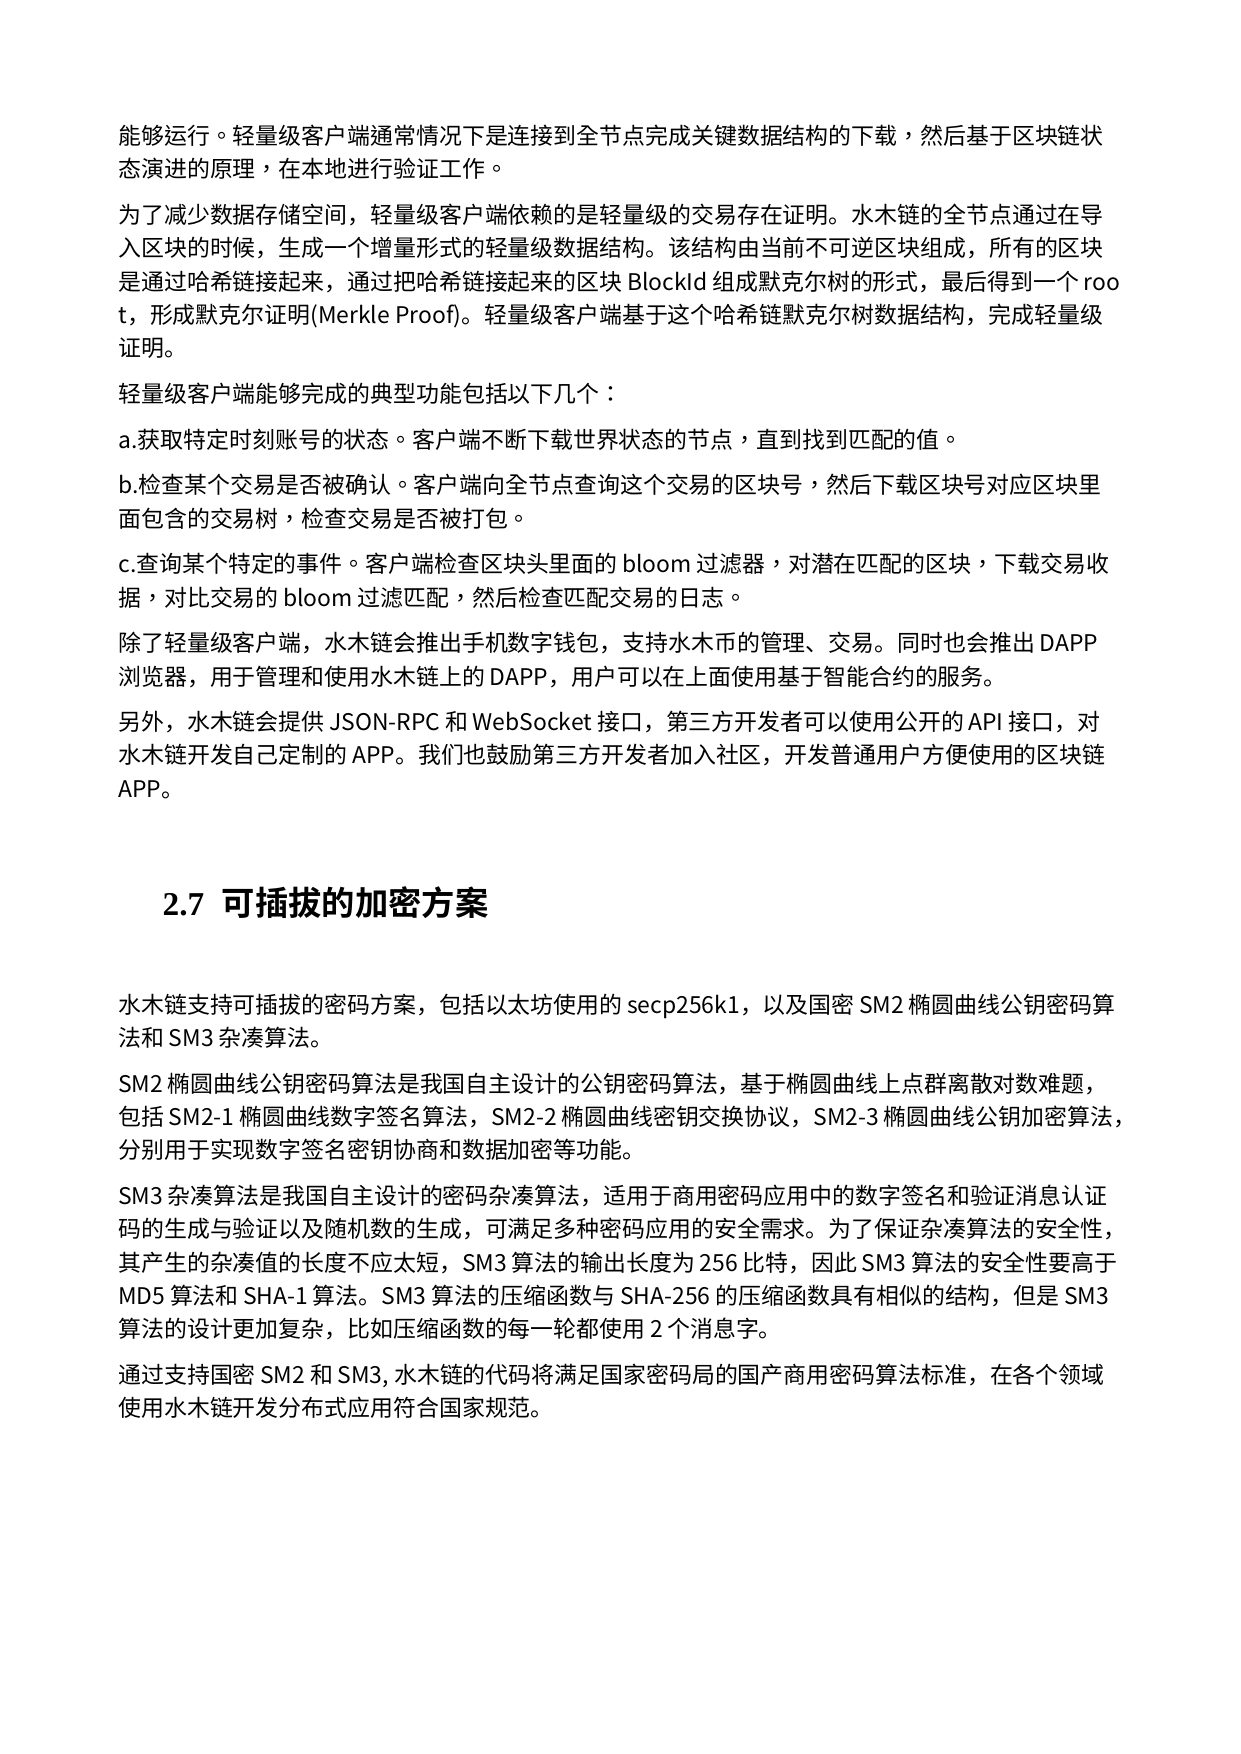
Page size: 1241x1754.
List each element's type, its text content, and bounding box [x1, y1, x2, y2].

text 除了轻量级客户端，水木链会推出手机数字钱包，支持水木币的管理、交易。同时也会推出DAPP浏览器，用于管理和使用水木链上的DAPP，用户可以在上面使用基于智能合约的服务。 [118, 625, 1122, 692]
text 水木链支持可插拔的密码方案，包括以太坊使用的secp256k1，以及国密SM2椭圆曲线公钥密码算法和SM3杂凑算法。 [118, 987, 1122, 1053]
text c.查询某个特定的事件。客户端检查区块头里面的bloom过滤器，对潜在匹配的区块，下载交易收据，对比交易的bloom过滤匹配，然后检查匹配交易的日志。 [118, 546, 1122, 613]
text b.检查某个交易是否被确认。客户端向全节点查询这个交易的区块号，然后下载区块号对应区块里面包含的交易树，检查交易是否被打包。 [118, 467, 1122, 534]
text 为了减少数据存储空间，轻量级客户端依赖的是轻量级的交易存在证明。水木链的全节点通过在导入区块的时候，生成一个增量形式的轻量级数据结构。该结构由当前不可逆区块组成，所有的区块是通过哈希链接起来，通过把哈希链接起来的区块BlockId组成默克尔树的形式，最后得到一个root，形成默克尔证明(Merkle Proof)。轻量级客户端基于这个哈希链默克尔树数据结构，完成轻量级证明。 [118, 197, 1122, 363]
text SM3杂凑算法是我国自主设计的密码杂凑算法，适用于商用密码应用中的数字签名和验证消息认证码的生成与验证以及随机数的生成，可满足多种密码应用的安全需求。为了保证杂凑算法的安全性，其产生的杂凑值的长度不应太短，SM3算法的输出长度为256比特，因此SM3算法的安全性要高于MD5算法和SHA-1算法。SM3 算法的压缩函数与 SHA-256 的压缩函数具有相似的结构，但是SM3算法的设计更加复杂，比如压缩函数的每一轮都使用2个消息字。 [118, 1178, 1122, 1344]
text 通过支持国密SM2和SM3, 水木链的代码将满足国家密码局的国产商用密码算法标准，在各个领域使用水木链开发分布式应用符合国家规范。 [118, 1357, 1122, 1423]
subtitle 可插拔的加密方案 [162, 877, 1122, 925]
text 轻量级客户端能够完成的典型功能包括以下几个： [118, 376, 1122, 409]
text SM2椭圆曲线公钥密码算法是我国自主设计的公钥密码算法，基于椭圆曲线上点群离散对数难题，包括SM2-1椭圆曲线数字签名算法，SM2-2椭圆曲线密钥交换协议，SM2-3椭圆曲线公钥加密算法，分别用于实现数字签名密钥协商和数据加密等功能。 [118, 1066, 1122, 1166]
text a.获取特定时刻账号的状态。客户端不断下载世界状态的节点，直到找到匹配的值。 [118, 421, 1122, 455]
text 另外，水木链会提供JSON-RPC和WebSocket接口，第三方开发者可以使用公开的API接口，对水木链开发自己定制的APP。我们也鼓励第三方开发者加入社区，开发普通用户方便使用的区块链APP。 [118, 704, 1122, 804]
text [118, 118, 1122, 184]
